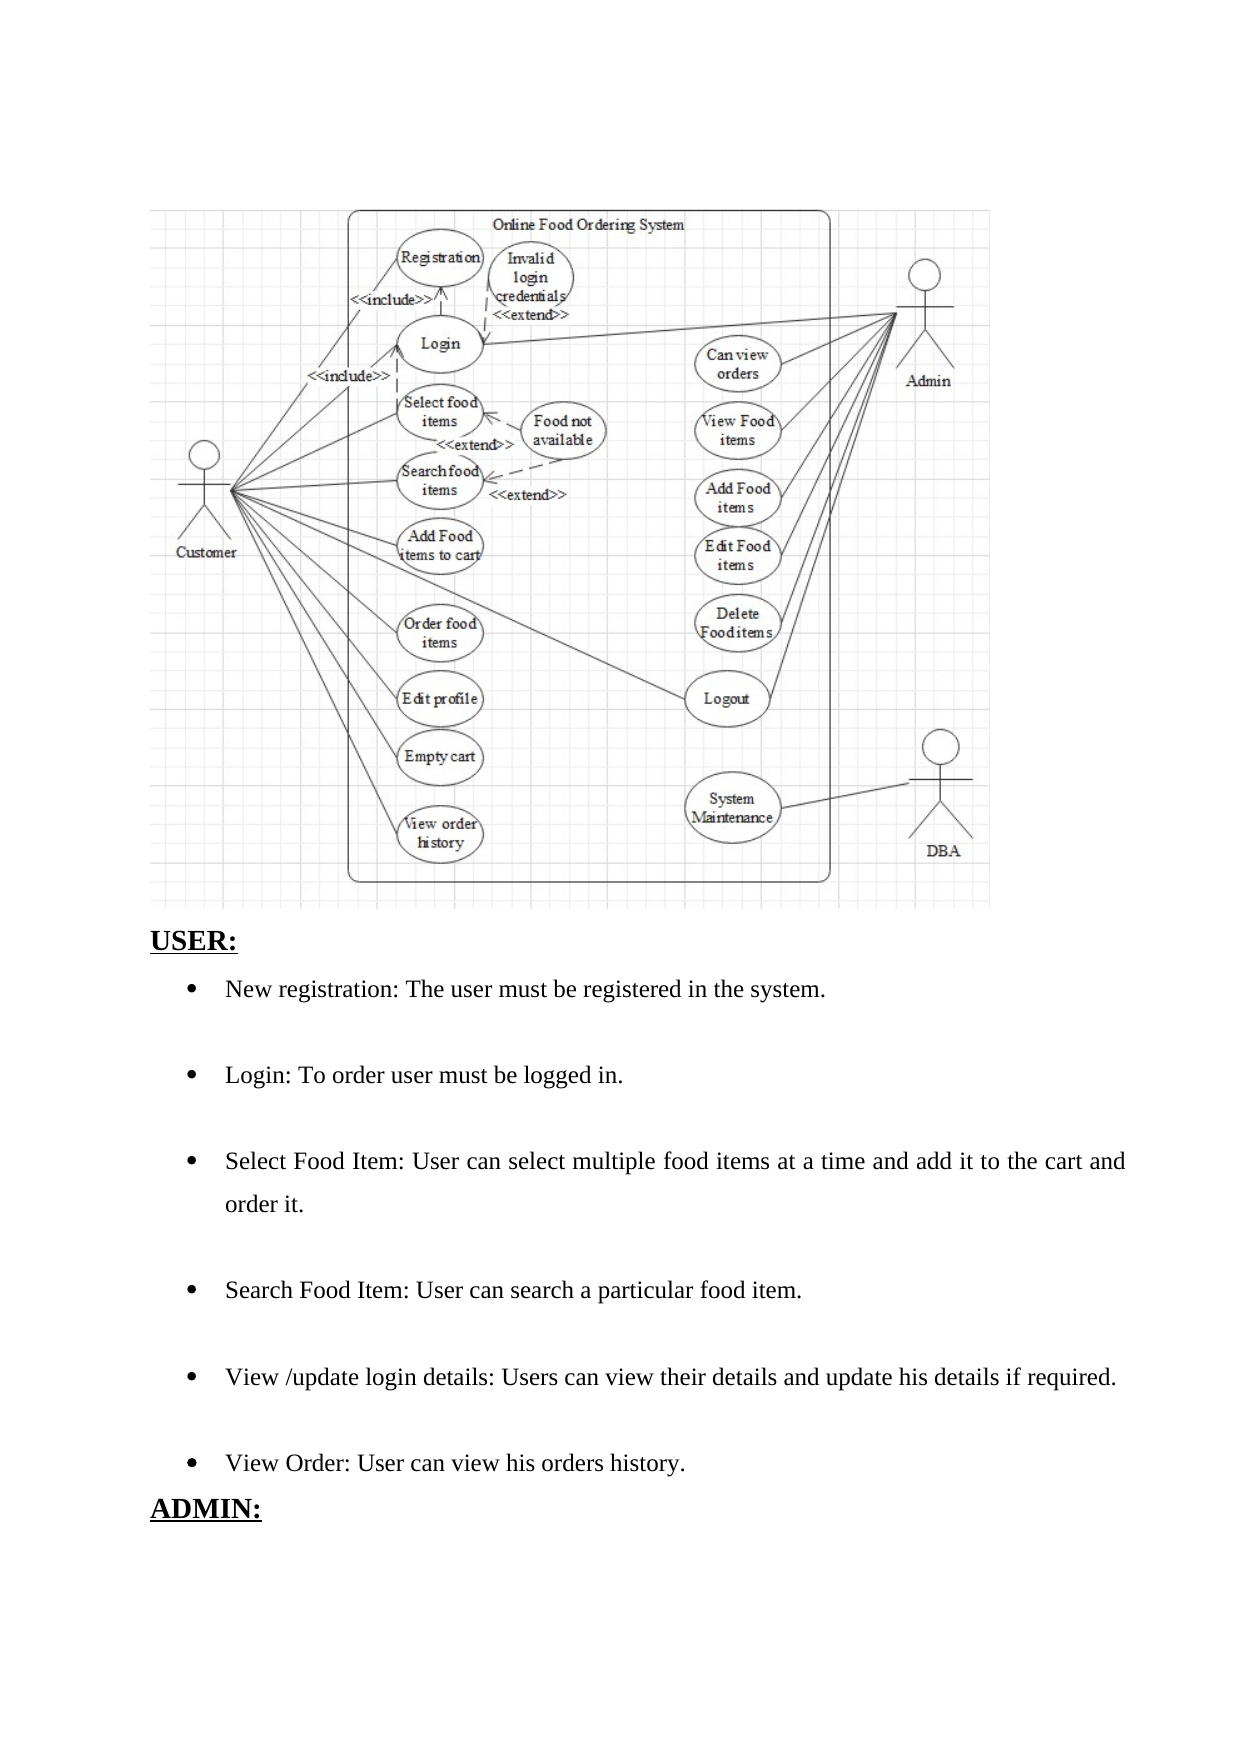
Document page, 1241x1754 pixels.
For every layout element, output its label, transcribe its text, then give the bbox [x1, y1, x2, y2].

text USER: [150, 923, 1128, 957]
list New registration: The user must be registered in the system. [187, 974, 1128, 1002]
list Search Food Item: User can search a particular food item. [187, 1276, 1128, 1304]
list View Order: User can view his orders history. [187, 1448, 1128, 1477]
list Login: To order user must be logged in. [187, 1060, 1128, 1089]
text ADMIN: [150, 1491, 1128, 1525]
list Select Food Item: User can select multiple food items at a time and add it to the cart and order it. [187, 1146, 1128, 1218]
picture [150, 200, 990, 909]
list View /update login details: Users can view their details and update his details if required. [187, 1362, 1128, 1391]
